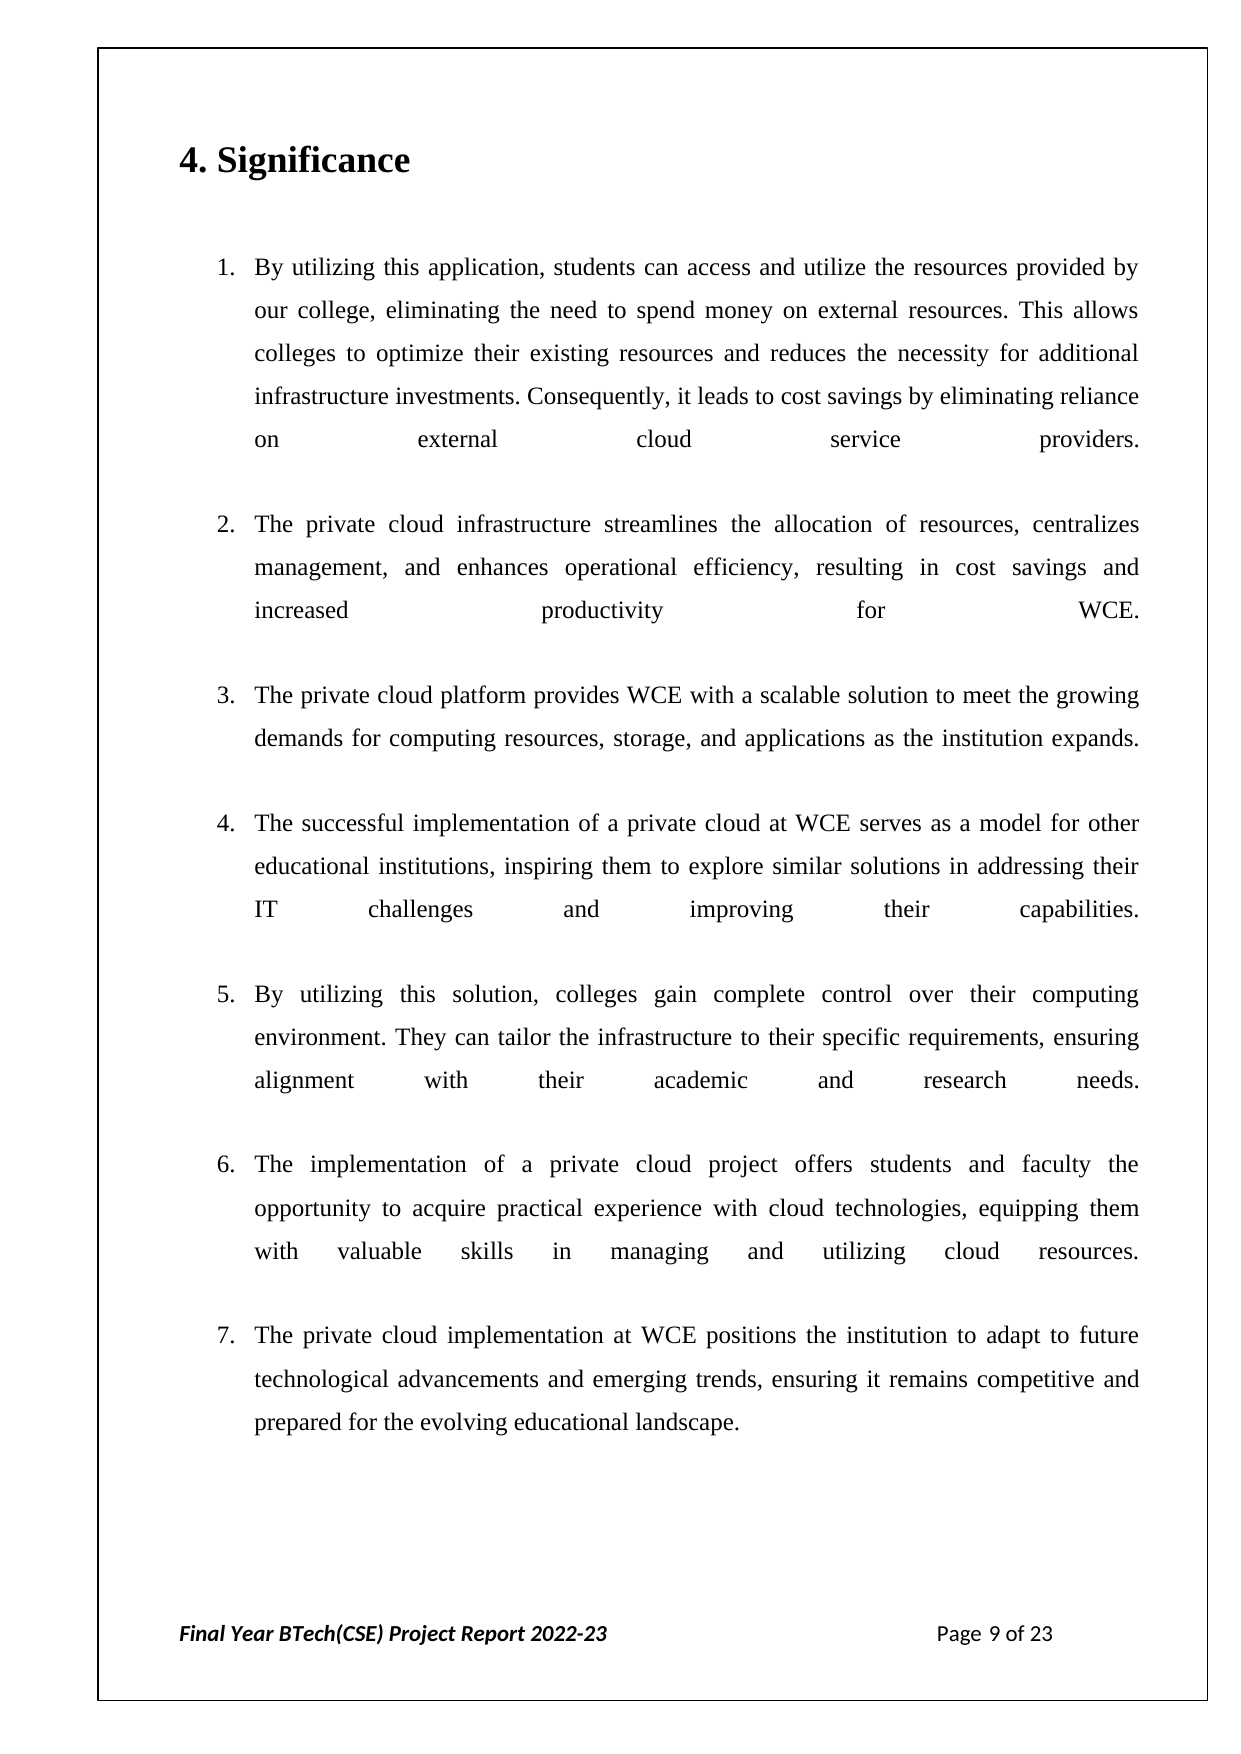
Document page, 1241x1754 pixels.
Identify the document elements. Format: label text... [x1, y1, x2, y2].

list The private cloud infrastructure streamlines the allocation of resources, centralizes management, and enhances operational efficiency, resulting in cost savings and increased productivity for WCE. [217, 509, 1140, 666]
text 4. Significance [179, 137, 1140, 181]
list By utilizing this solution, colleges gain complete control over their computing environment. They can tailor the infrastructure to their specific requirements, ensuring alignment with their academic and research needs. [217, 979, 1140, 1136]
list The private cloud implementation at WCE positions the institution to adapt to future technological advancements and emerging trends, ensuring it remains competitive and prepared for the evolving educational landscape. [217, 1321, 1140, 1436]
list The successful implementation of a private cloud at WCE serves as a model for other educational institutions, inspiring them to explore similar solutions in addressing their IT challenges and improving their capabilities. [217, 808, 1140, 965]
list The private cloud platform provides WCE with a scalable solution to meet the growing demands for computing resources, storage, and applications as the institution expands. [217, 680, 1140, 794]
list By utilizing this application, students can access and utilize the resources provided by our college, eliminating the need to spend money on external resources. This allows colleges to optimize their existing resources and reduces the necessity for additional infrastructure investments. Consequently, it leads to cost savings by eliminating reliance on external cloud service providers. [217, 252, 1140, 495]
list The implementation of a private cloud project offers students and faculty the opportunity to acquire practical experience with cloud technologies, equipping them with valuable skills in managing and utilizing cloud resources. [217, 1149, 1140, 1307]
